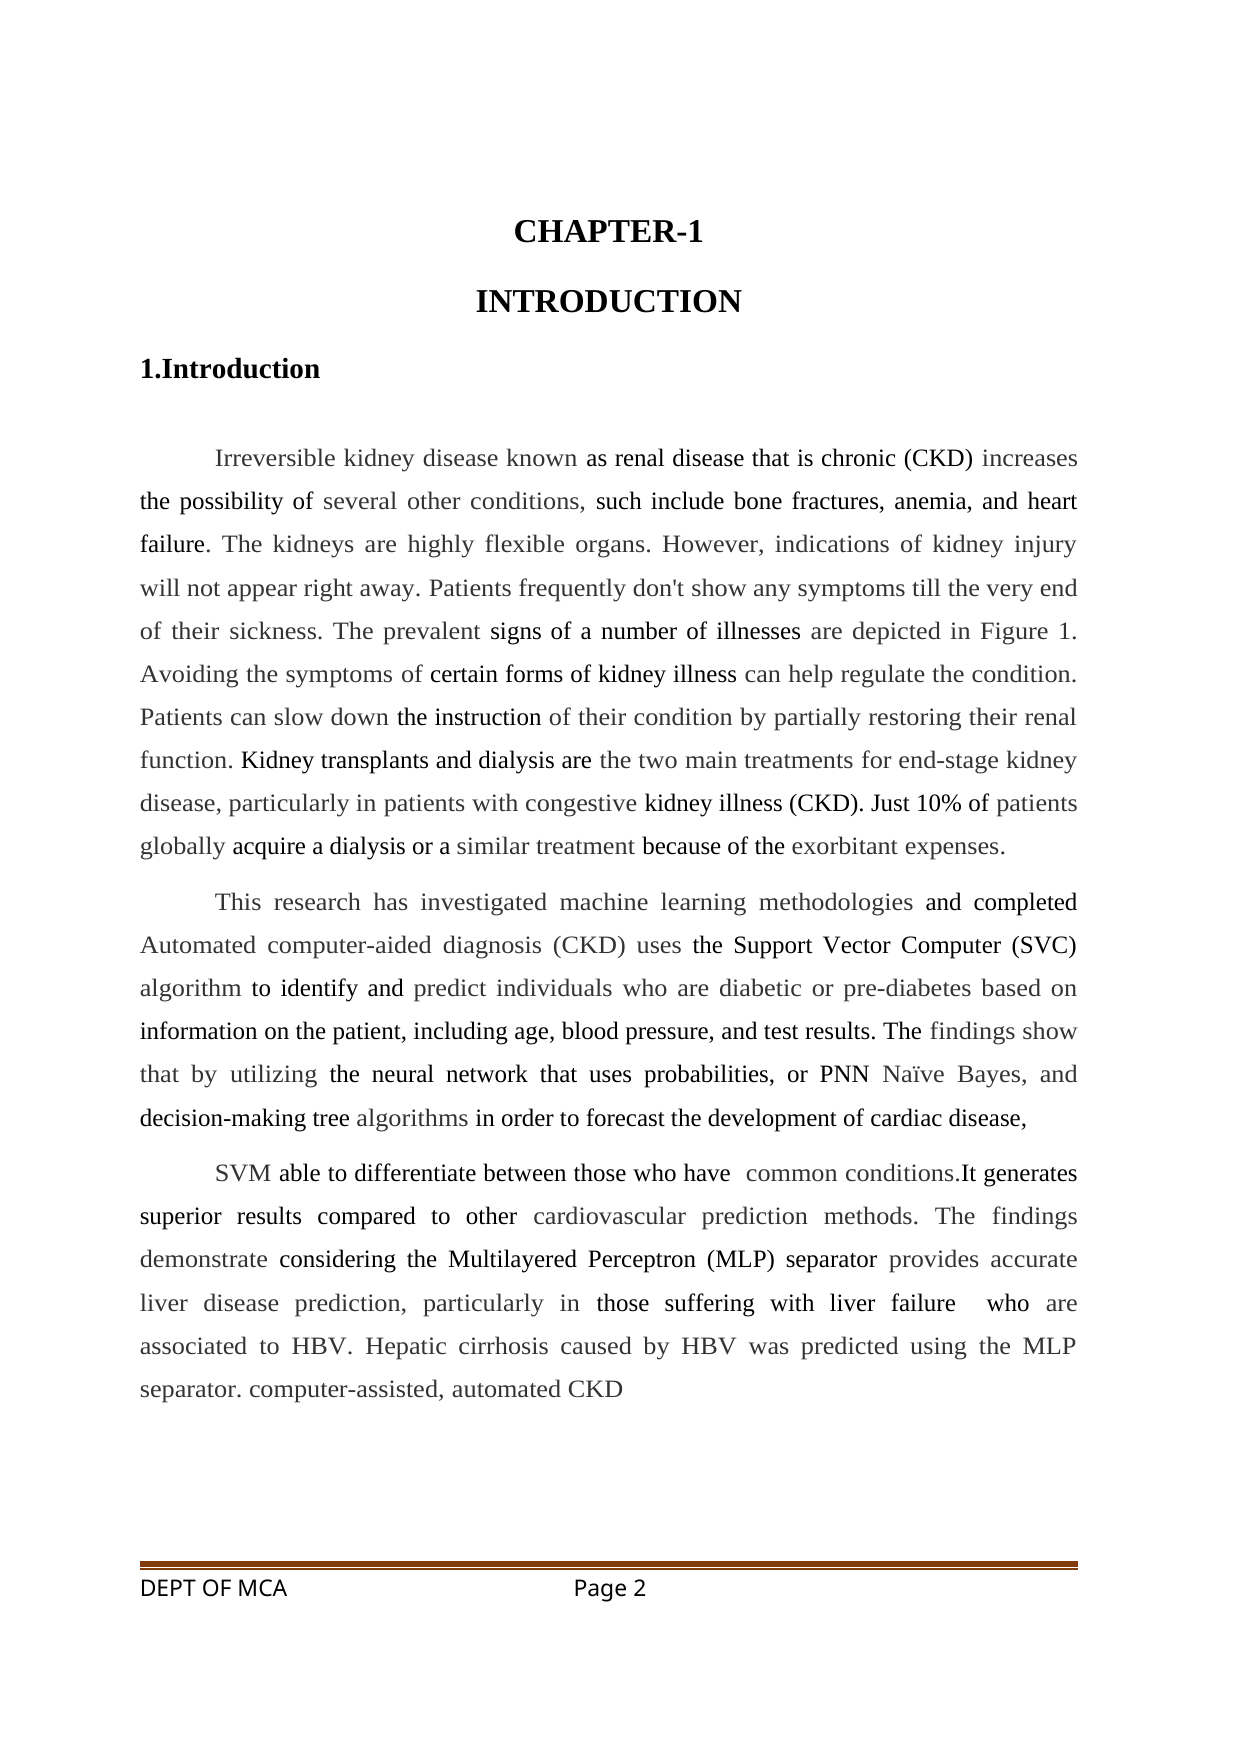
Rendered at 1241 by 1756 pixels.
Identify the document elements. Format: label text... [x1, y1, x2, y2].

text CHAPTER-1 [139, 212, 1078, 250]
text INTRODUCTION [139, 282, 1078, 320]
text Irreversible kidney disease known as renal disease that is chronic (CKD) increases the possibility of several other conditions, such include bone fractures, anemia, and heart failure. The kidneys are highly flexible organs. However, indications of kidney injury will not appear right away. Patients frequently don't show any symptoms till the very end of their sickness. The prevalent signs of a number of illnesses are depicted in Figure 1. Avoiding the symptoms of certain forms of kidney illness can help regulate the condition. Patients can slow down the instruction of their condition by partially restoring their renal function. Kidney transplants and dialysis are the two main treatments for end-stage kidney disease, particularly in patients with congestive kidney illness (CKD). Just 10% of patients globally acquire a dialysis or a similar treatment because of the exorbitant expenses. [139, 443, 1078, 860]
text SVM able to differentiate between those who have common conditions.It generates superior results compared to other cardiovascular prediction methods. The findings demonstrate considering the Multilayered Perceptron (MLP) separator provides accurate liver disease prediction, particularly in those suffering with liver failure who are associated to HBV. Hepatic cirrhosis caused by HBV was predicted using the MLP separator. computer-assisted, automated CKD [139, 1158, 1078, 1403]
text 1.Introduction [139, 352, 1078, 385]
text This research has investigated machine learning methodologies and completed Automated computer-aided diagnosis (CKD) uses the Support Vector Computer (SVC) algorithm to identify and predict individuals who are diabetic or pre-diabetes based on information on the patient, including age, blood pressure, and test results. The findings show that by utilizing the neural network that uses probabilities, or PNN Naïve Bayes, and decision-making tree algorithms in order to forecast the development of cardiac disease, [139, 887, 1078, 1131]
